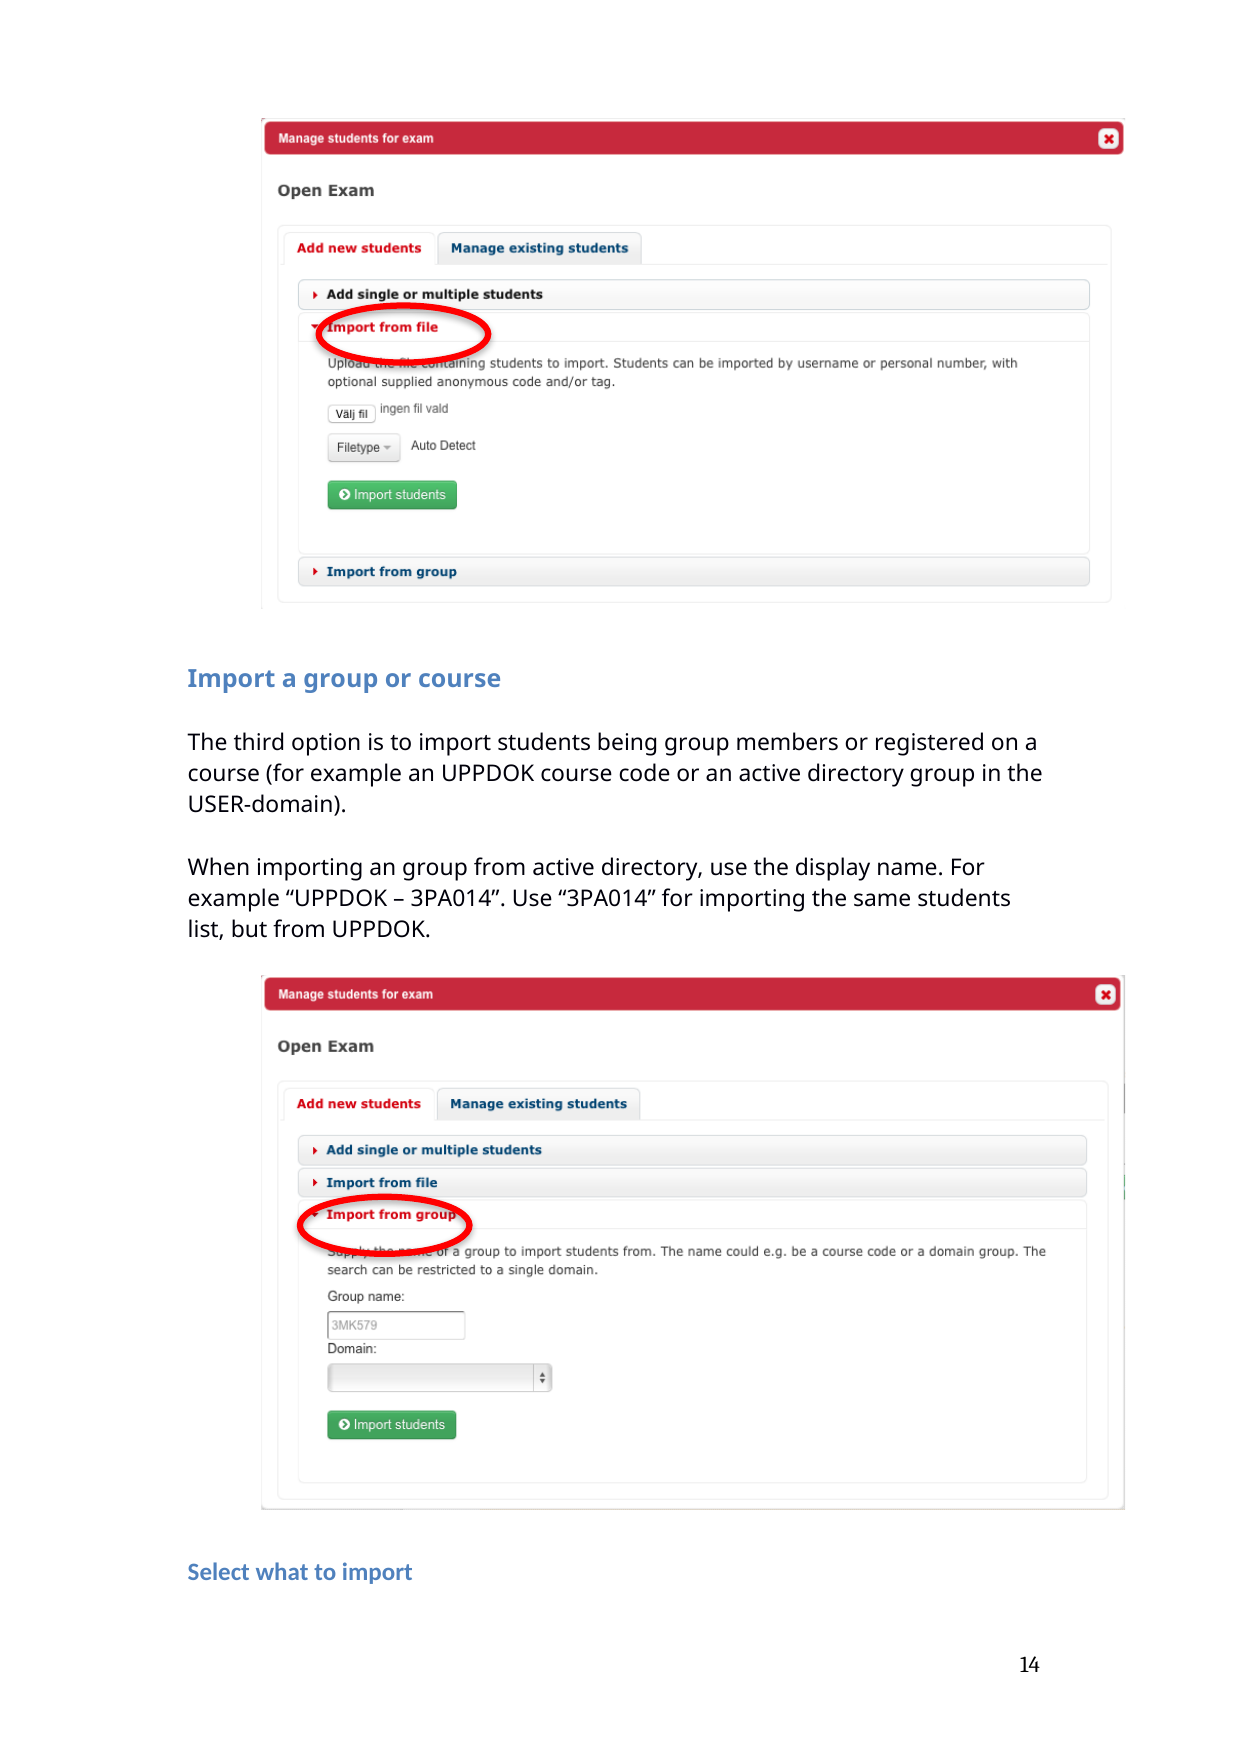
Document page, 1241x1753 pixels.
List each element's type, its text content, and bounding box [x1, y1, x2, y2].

text The third option is to import students being group members or registered on a course (for example an UPPDOK course code or an active directory group in the USER-domain). [187, 726, 1053, 819]
subtitle Import a group or course [187, 661, 1053, 694]
subtitle Select what to import [187, 1556, 1053, 1587]
picture [261, 118, 1126, 609]
picture [261, 975, 1126, 1510]
text When importing an group from active directory, use the display name. For example “UPPDOK – 3PA014”. Use “3PA014” for importing the same students list, but from UPPDOK. [187, 851, 1053, 944]
